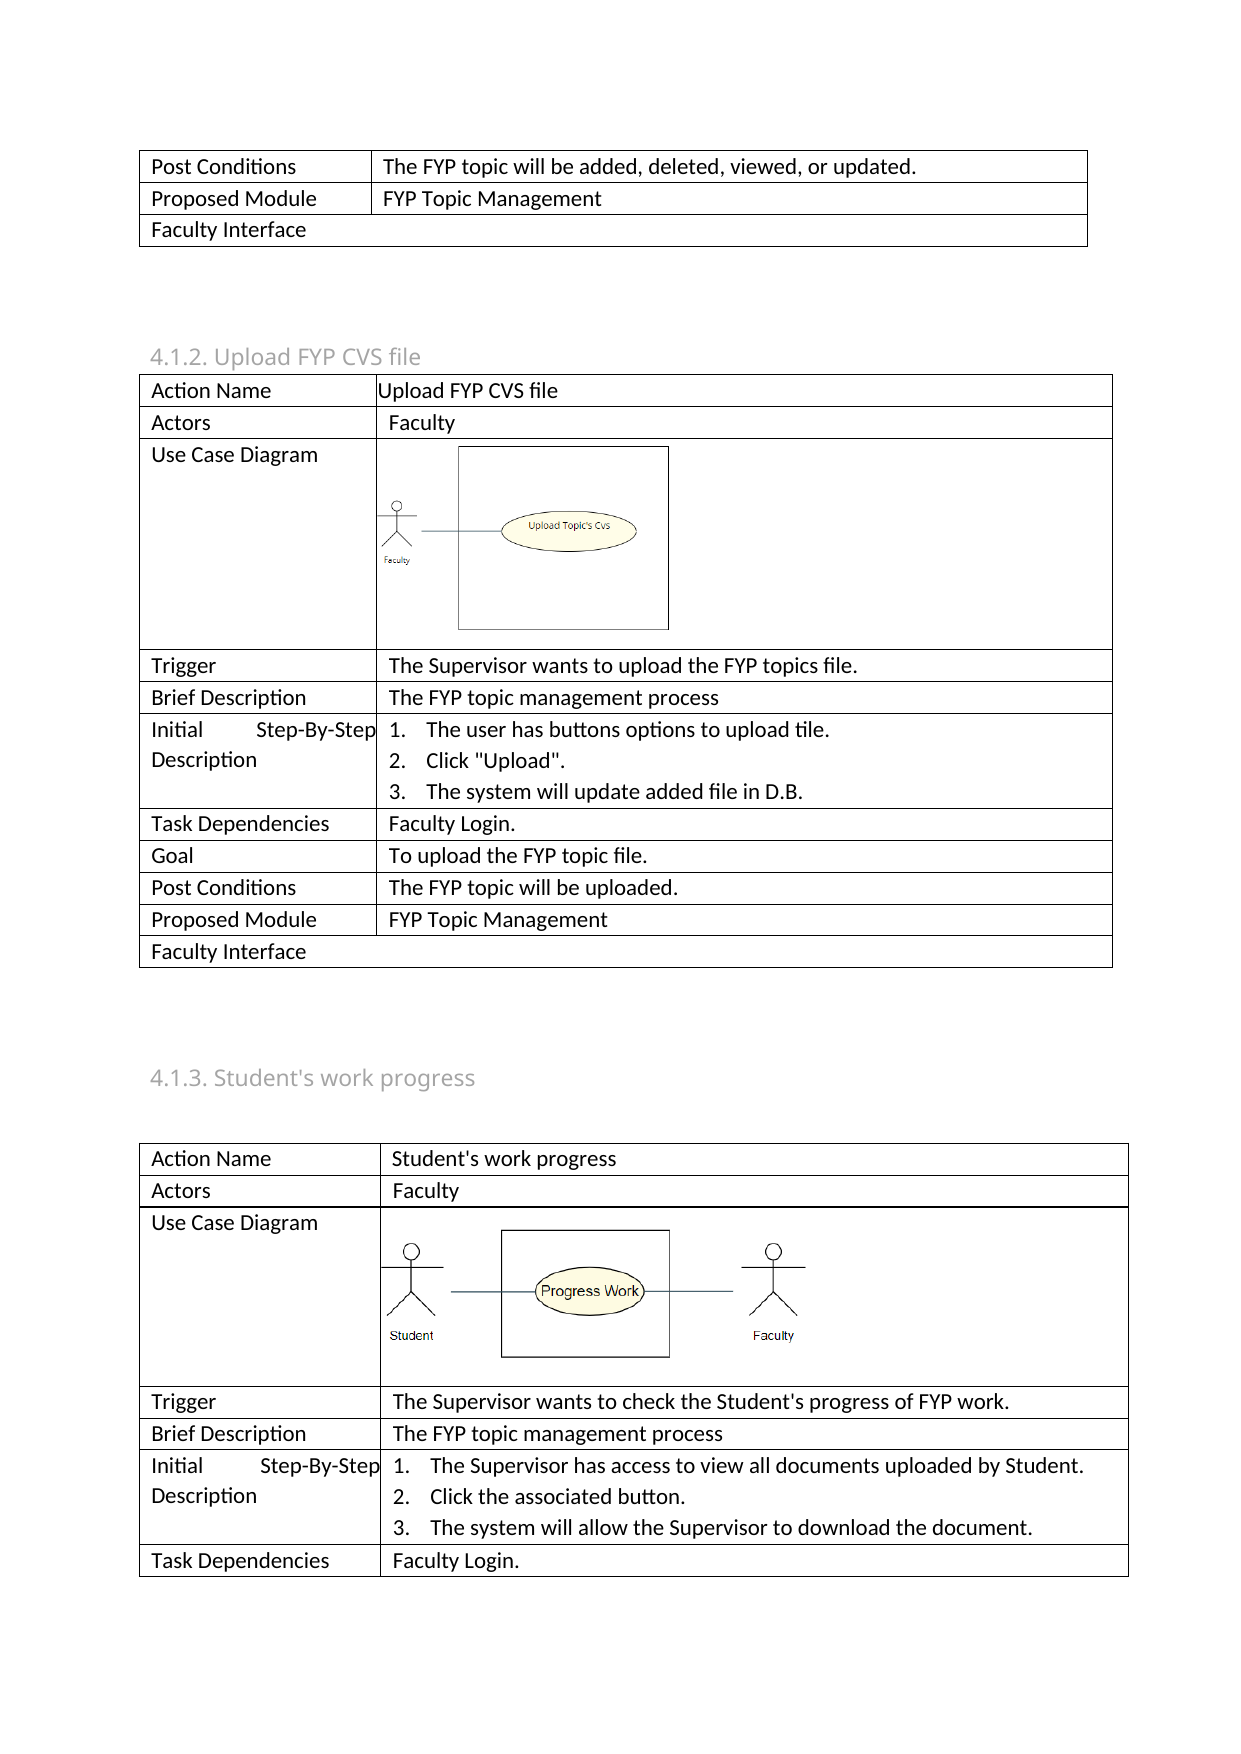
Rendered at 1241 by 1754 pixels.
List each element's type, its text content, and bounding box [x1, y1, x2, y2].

table_cell Faculty Interface [140, 936, 1112, 967]
table_cell FYP Topic Management [377, 905, 1112, 935]
table_cell Faculty Interface [140, 215, 1087, 246]
table_cell Actors [140, 1176, 380, 1206]
table_cell The user has buttons options to upload tile. Click "Upload". The system will update added file in D.B. [377, 714, 1112, 808]
table_cell Task Dependencies [140, 809, 376, 840]
table_cell The Supervisor wants to check the Student's progress of FYP work. [381, 1387, 1128, 1417]
table_cell Brief Description [140, 682, 376, 713]
table_cell Proposed Module [140, 183, 371, 214]
table_cell Use Case Diagram [140, 439, 376, 649]
table_cell Brief Description [140, 1419, 380, 1449]
table_cell Faculty Login. [381, 1545, 1128, 1576]
table_cell Faculty [381, 1176, 1128, 1206]
table_cell Use Case Diagram [140, 1208, 380, 1386]
picture [377, 439, 692, 648]
table_cell The FYP topic management process [381, 1419, 1128, 1449]
table_header Action Name [140, 375, 376, 406]
table_cell Goal [140, 841, 376, 872]
table_cell Post Conditions [140, 873, 376, 903]
table_cell Trigger [140, 1387, 380, 1417]
table_cell Faculty [377, 407, 1112, 438]
table_header Upload FYP CVS file [377, 375, 1112, 406]
table_cell The Supervisor wants to upload the FYP topics file. [377, 650, 1112, 681]
table_cell Initial Step-By-Step Description [140, 1450, 380, 1544]
table_cell [377, 439, 1112, 649]
subtitle 4.1.3. Student's work progress [150, 1062, 1090, 1093]
table_cell FYP Topic Management [372, 183, 1087, 214]
table_header Student's work progress [381, 1144, 1128, 1174]
table_cell Proposed Module [140, 905, 376, 935]
table_cell Trigger [140, 650, 376, 681]
table_cell Actors [140, 407, 376, 438]
table_cell Post Conditions [140, 151, 371, 182]
picture [381, 1208, 819, 1378]
table_header Action Name [140, 1144, 380, 1174]
table_cell The FYP topic will be added, deleted, viewed, or updated. [372, 151, 1087, 182]
table_cell The Supervisor has access to view all documents uploaded by Student. Click the associated button. The system will allow the Supervisor to download the document. [381, 1450, 1128, 1544]
table_cell The FYP topic management process [377, 682, 1112, 713]
table_cell Task Dependencies [140, 1545, 380, 1576]
table_cell The FYP topic will be uploaded. [377, 873, 1112, 903]
table_cell To upload the FYP topic file. [377, 841, 1112, 872]
table_cell [381, 1208, 1128, 1386]
table_cell Faculty Login. [377, 809, 1112, 840]
table_cell Initial Step-By-Step Description [140, 714, 376, 808]
subtitle 4.1.2. Upload FYP CVS file [150, 340, 1090, 372]
